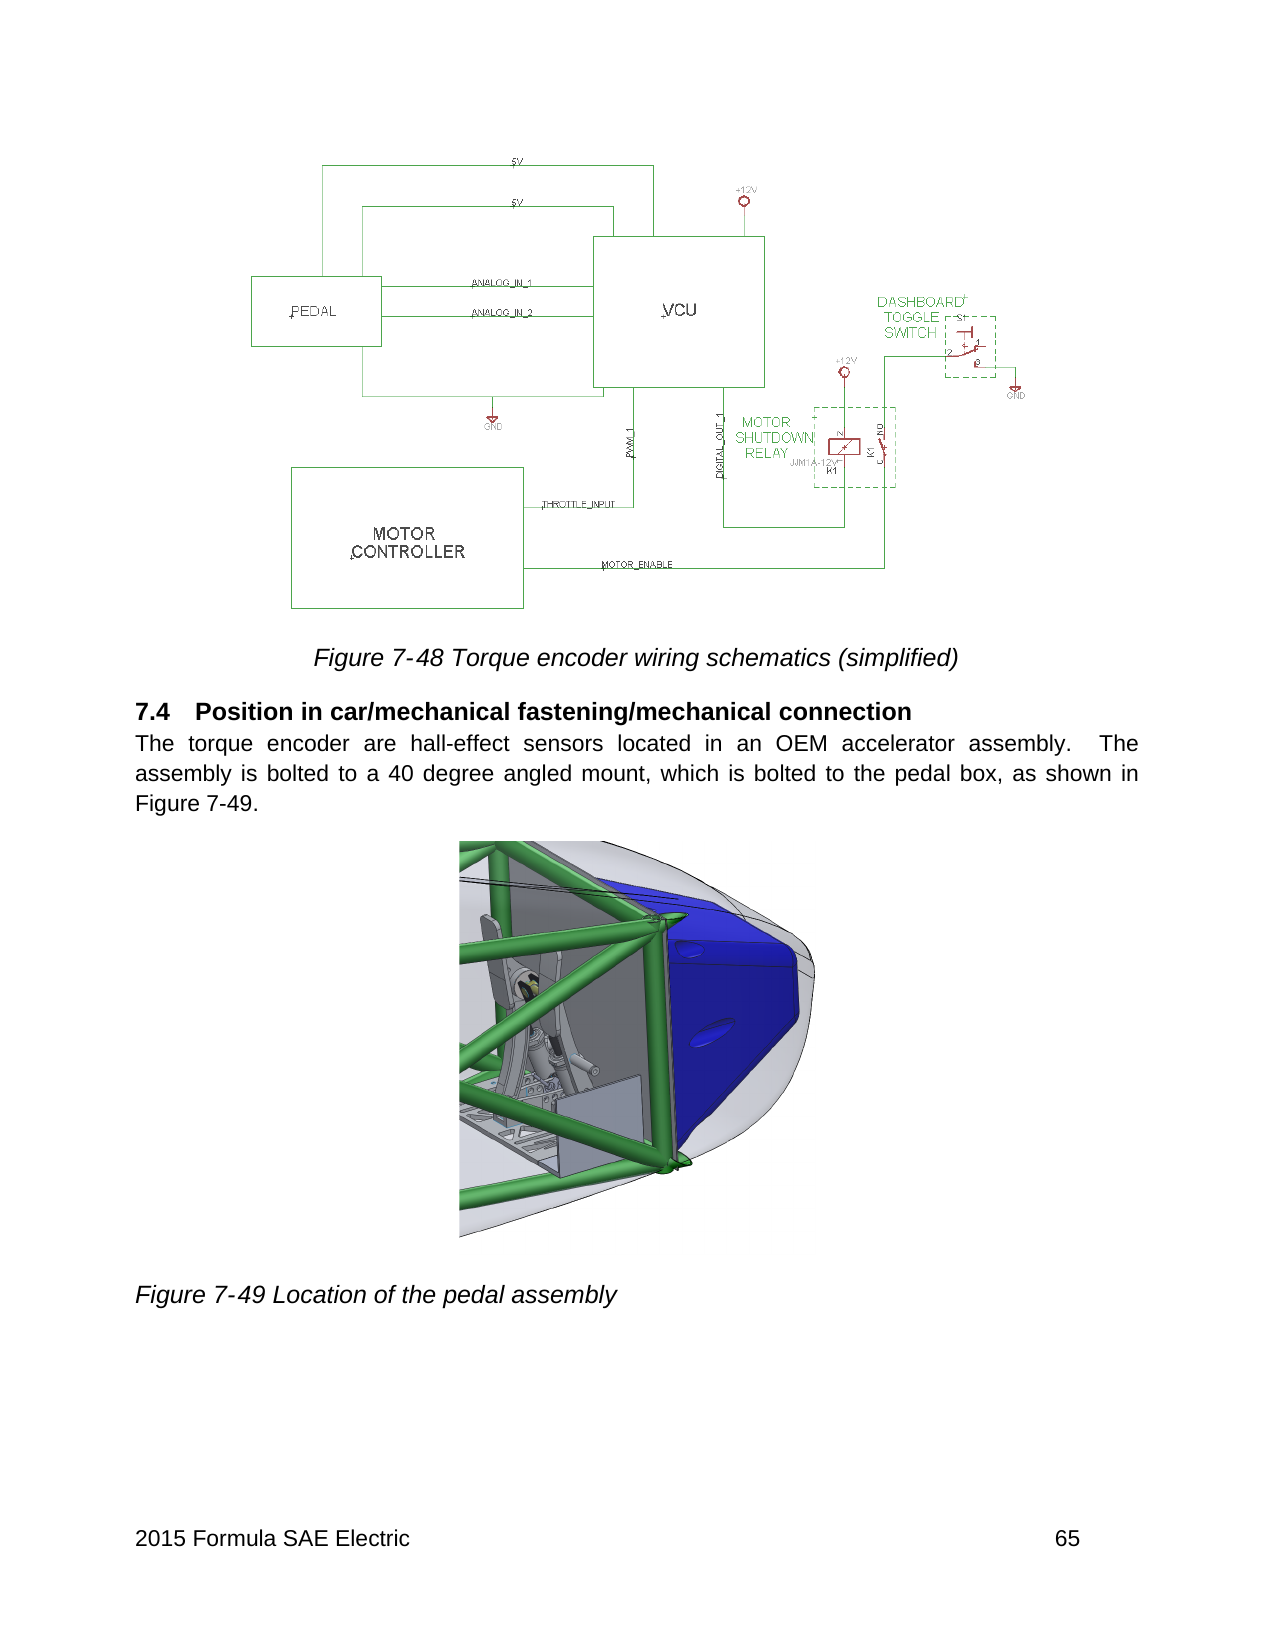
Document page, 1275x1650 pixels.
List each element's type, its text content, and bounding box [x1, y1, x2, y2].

subtitle Position in car/mechanical fastening/mechanical connection [135, 696, 1140, 725]
picture [459, 841, 816, 1255]
picture [241, 135, 1034, 618]
